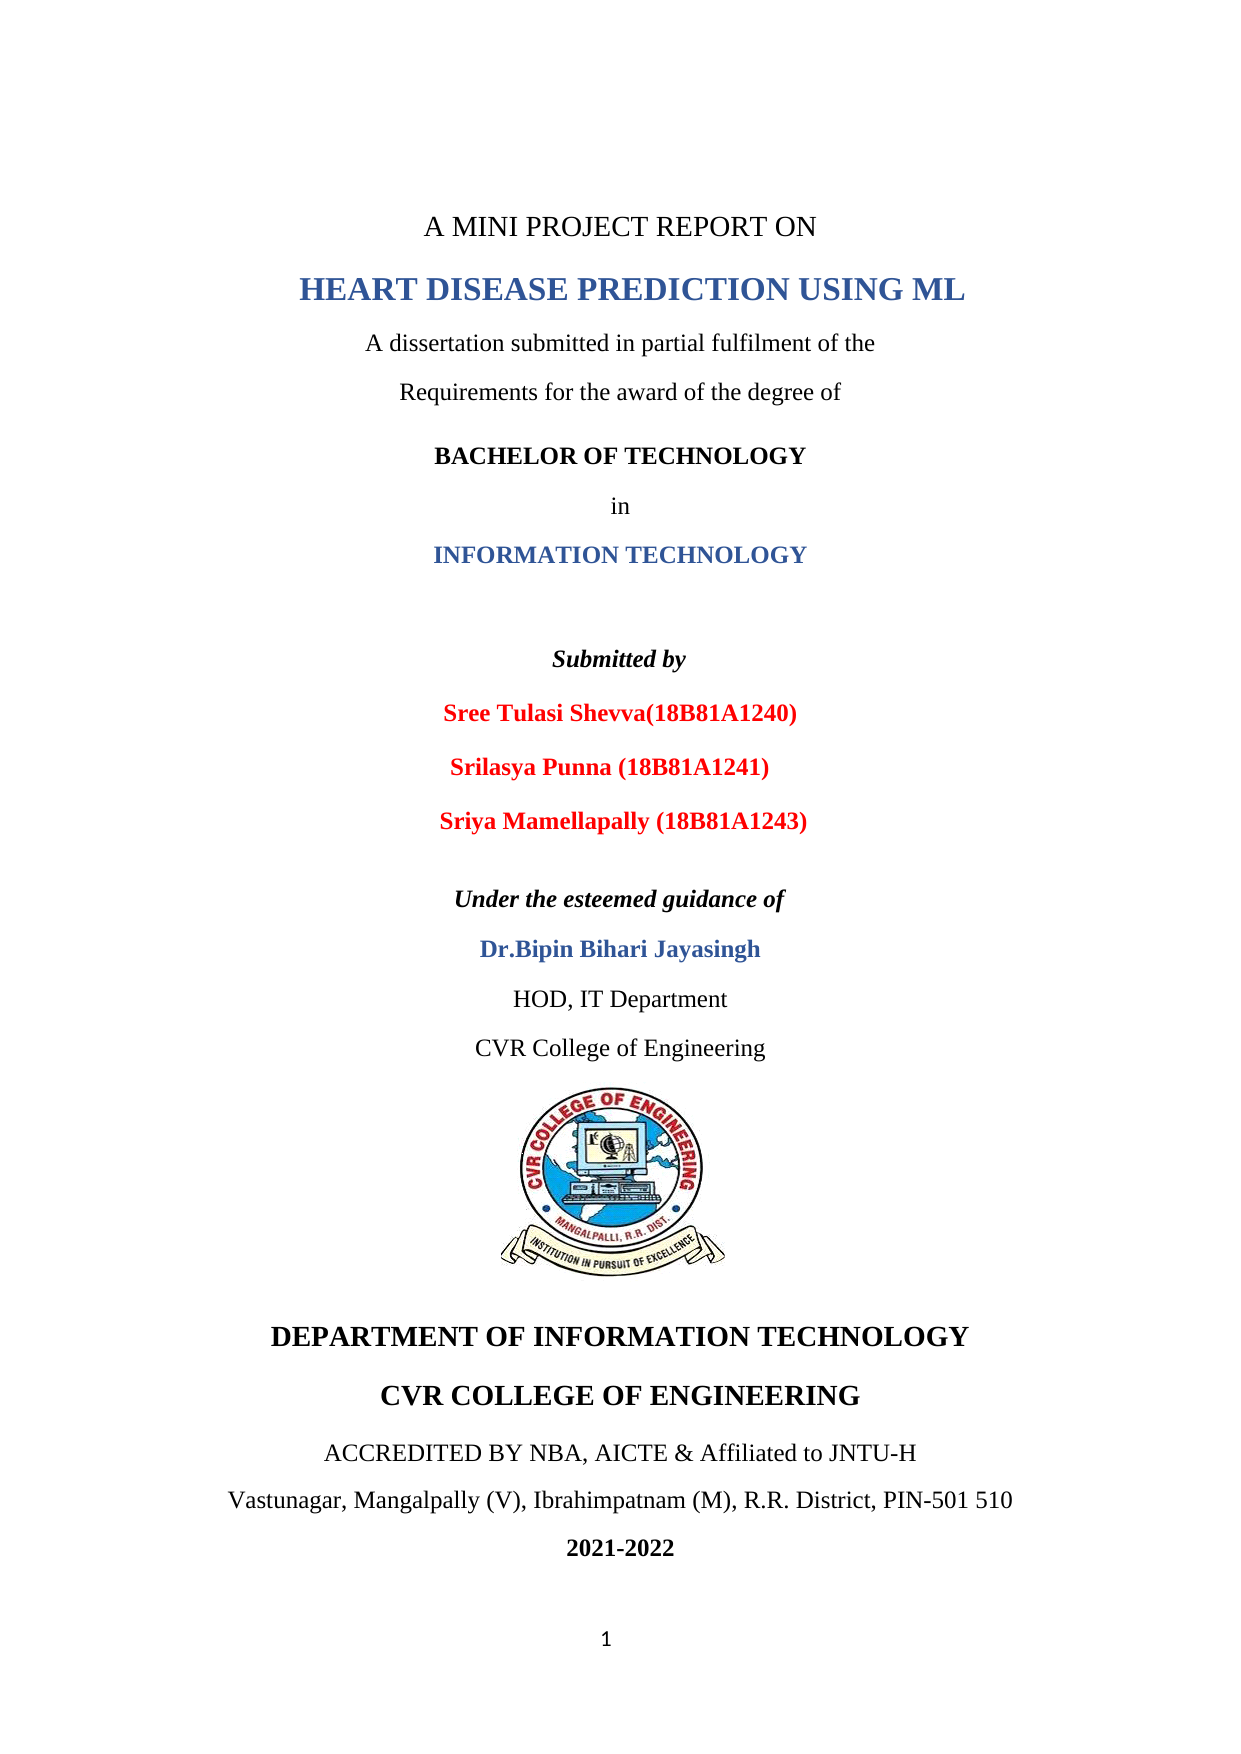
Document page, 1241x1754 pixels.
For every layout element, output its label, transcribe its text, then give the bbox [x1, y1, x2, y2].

text CVR College of Engineering [150, 1033, 1090, 1062]
text Sree Tulasi Shevva(18B81A1240) [150, 698, 1090, 727]
text Srilasya Punna (18B81A1241) [150, 752, 1090, 781]
text HOD, IT Department [150, 984, 1090, 1012]
text HEART DISEASE PREDICTION USING ML [150, 269, 1090, 307]
text INFORMATION TECHNOLOGY [150, 541, 1090, 569]
text Requirements for the award of the degree of [150, 377, 1090, 406]
text 2021-2022 [150, 1533, 1090, 1562]
text Vastunagar, Mangalpally (V), Ibrahimpatnam (M), R.R. District, PIN-501 510 [150, 1485, 1090, 1514]
text DEPARTMENT OF INFORMATION TECHNOLOGY [150, 1319, 1090, 1352]
text ACCREDITED BY NBA, AICTE & Affiliated to JNTU-H [150, 1438, 1090, 1466]
text Under the esteemed guidance of [150, 884, 1090, 913]
text A MINI PROJECT REPORT ON [150, 209, 1090, 243]
text CVR COLLEGE OF ENGINEERING [150, 1378, 1090, 1412]
text A dissertation submitted in partial fulfilment of the [150, 328, 1090, 357]
text Submitted by [150, 644, 1090, 673]
text Dr.Bipin Bihari Jayasingh [150, 934, 1090, 963]
text BACHELOR OF TECHNOLOGY [150, 441, 1090, 470]
picture [501, 1082, 725, 1294]
text Sriya Mamellapally (18B81A1243) [150, 806, 1090, 835]
text in [150, 491, 1090, 520]
